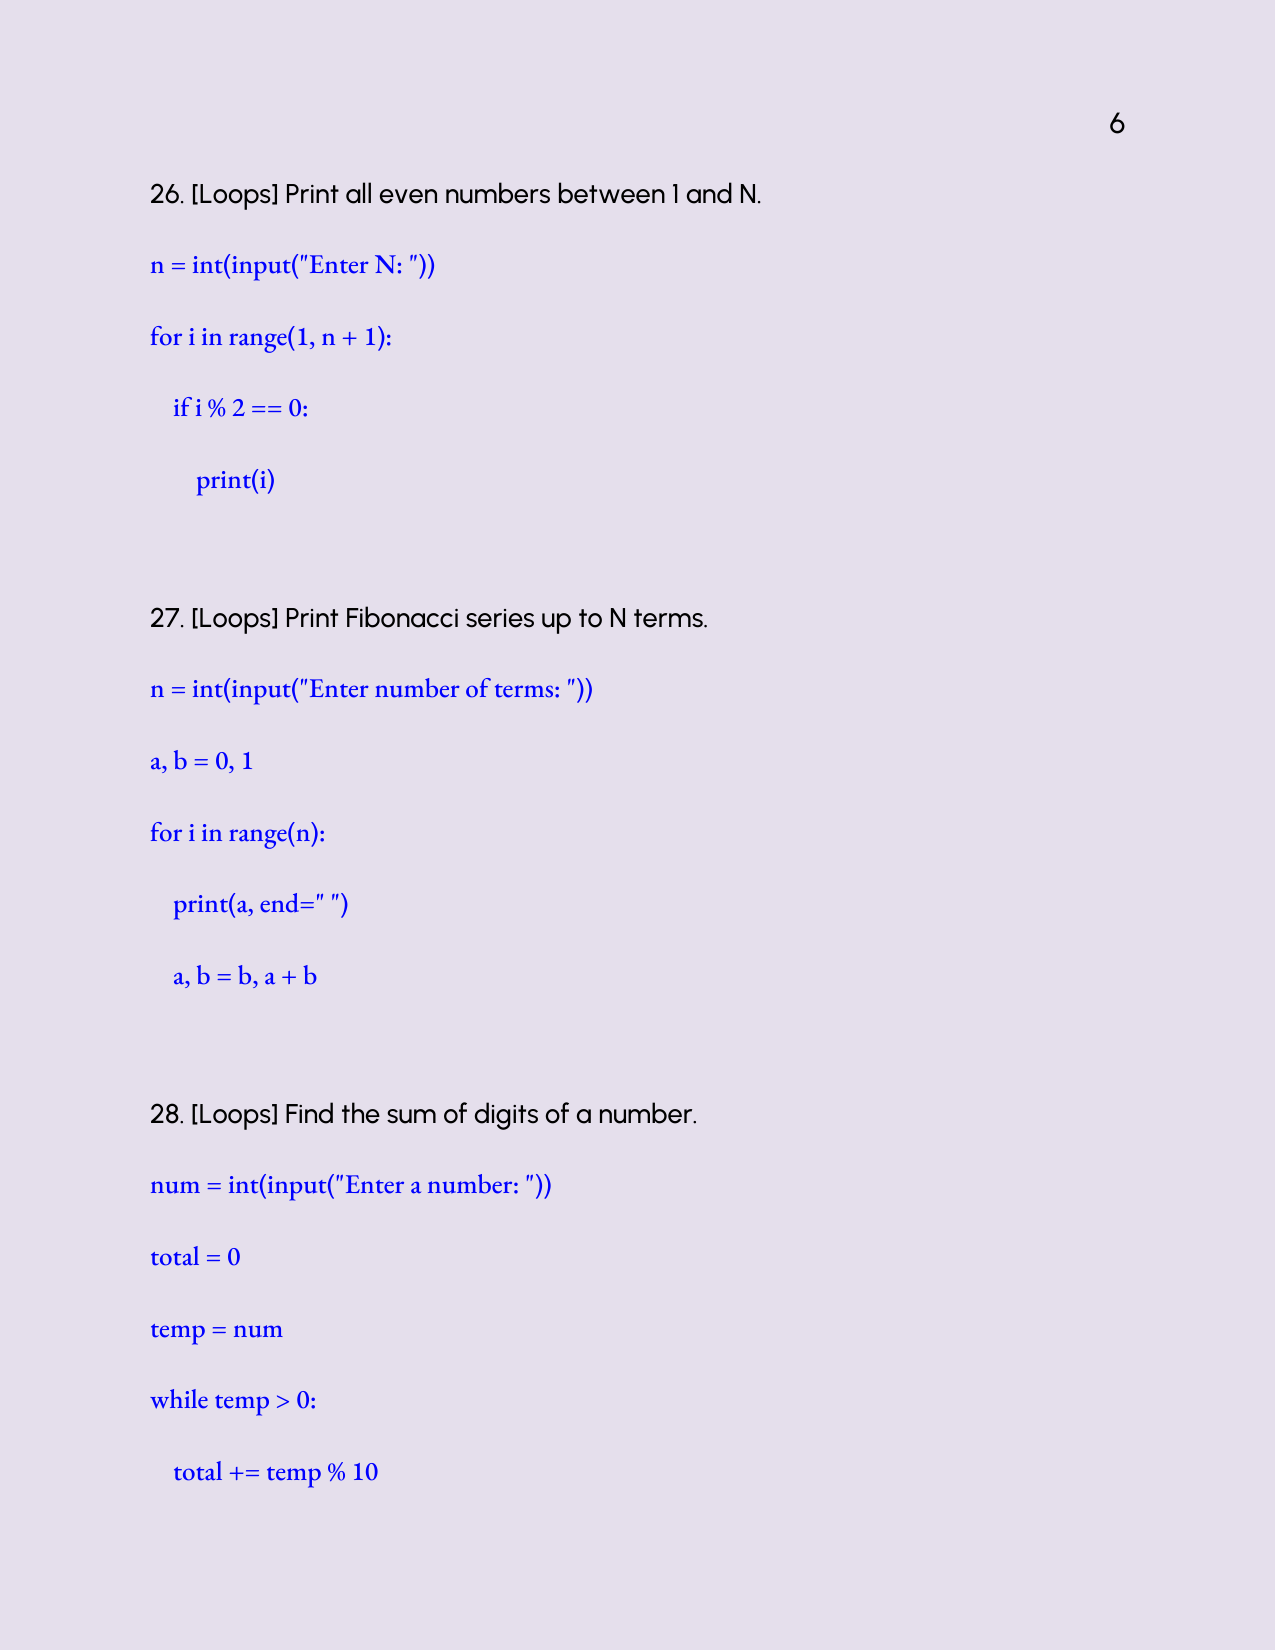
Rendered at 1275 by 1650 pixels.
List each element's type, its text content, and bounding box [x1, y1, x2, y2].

text while temp > 0: [150, 1381, 1125, 1417]
text total = 0 [150, 1238, 1125, 1273]
text temp = num [150, 1310, 1125, 1345]
text 26. [Loops] Print all even numbers between 1 and N. [150, 177, 1125, 210]
text print(a, end=" ") [150, 886, 1125, 921]
text num = int(input("Enter a number: ")) [150, 1166, 1125, 1201]
text n = int(input("Enter N: ")) [150, 246, 1125, 281]
text for i in range(n): [150, 814, 1125, 849]
text a, b = 0, 1 [150, 742, 1125, 777]
text 28. [Loops] Find the sum of digits of a number. [150, 1098, 1125, 1130]
text if i % 2 == 0: [150, 389, 1125, 425]
text print(i) [150, 461, 1125, 497]
text 27. [Loops] Print Fibonacci series up to N terms. [150, 602, 1125, 634]
text a, b = b, a + b [150, 957, 1125, 993]
text total += temp % 10 [150, 1453, 1125, 1488]
text n = int(input("Enter number of terms: ")) [150, 670, 1125, 706]
text for i in range(1, n + 1): [150, 318, 1125, 353]
